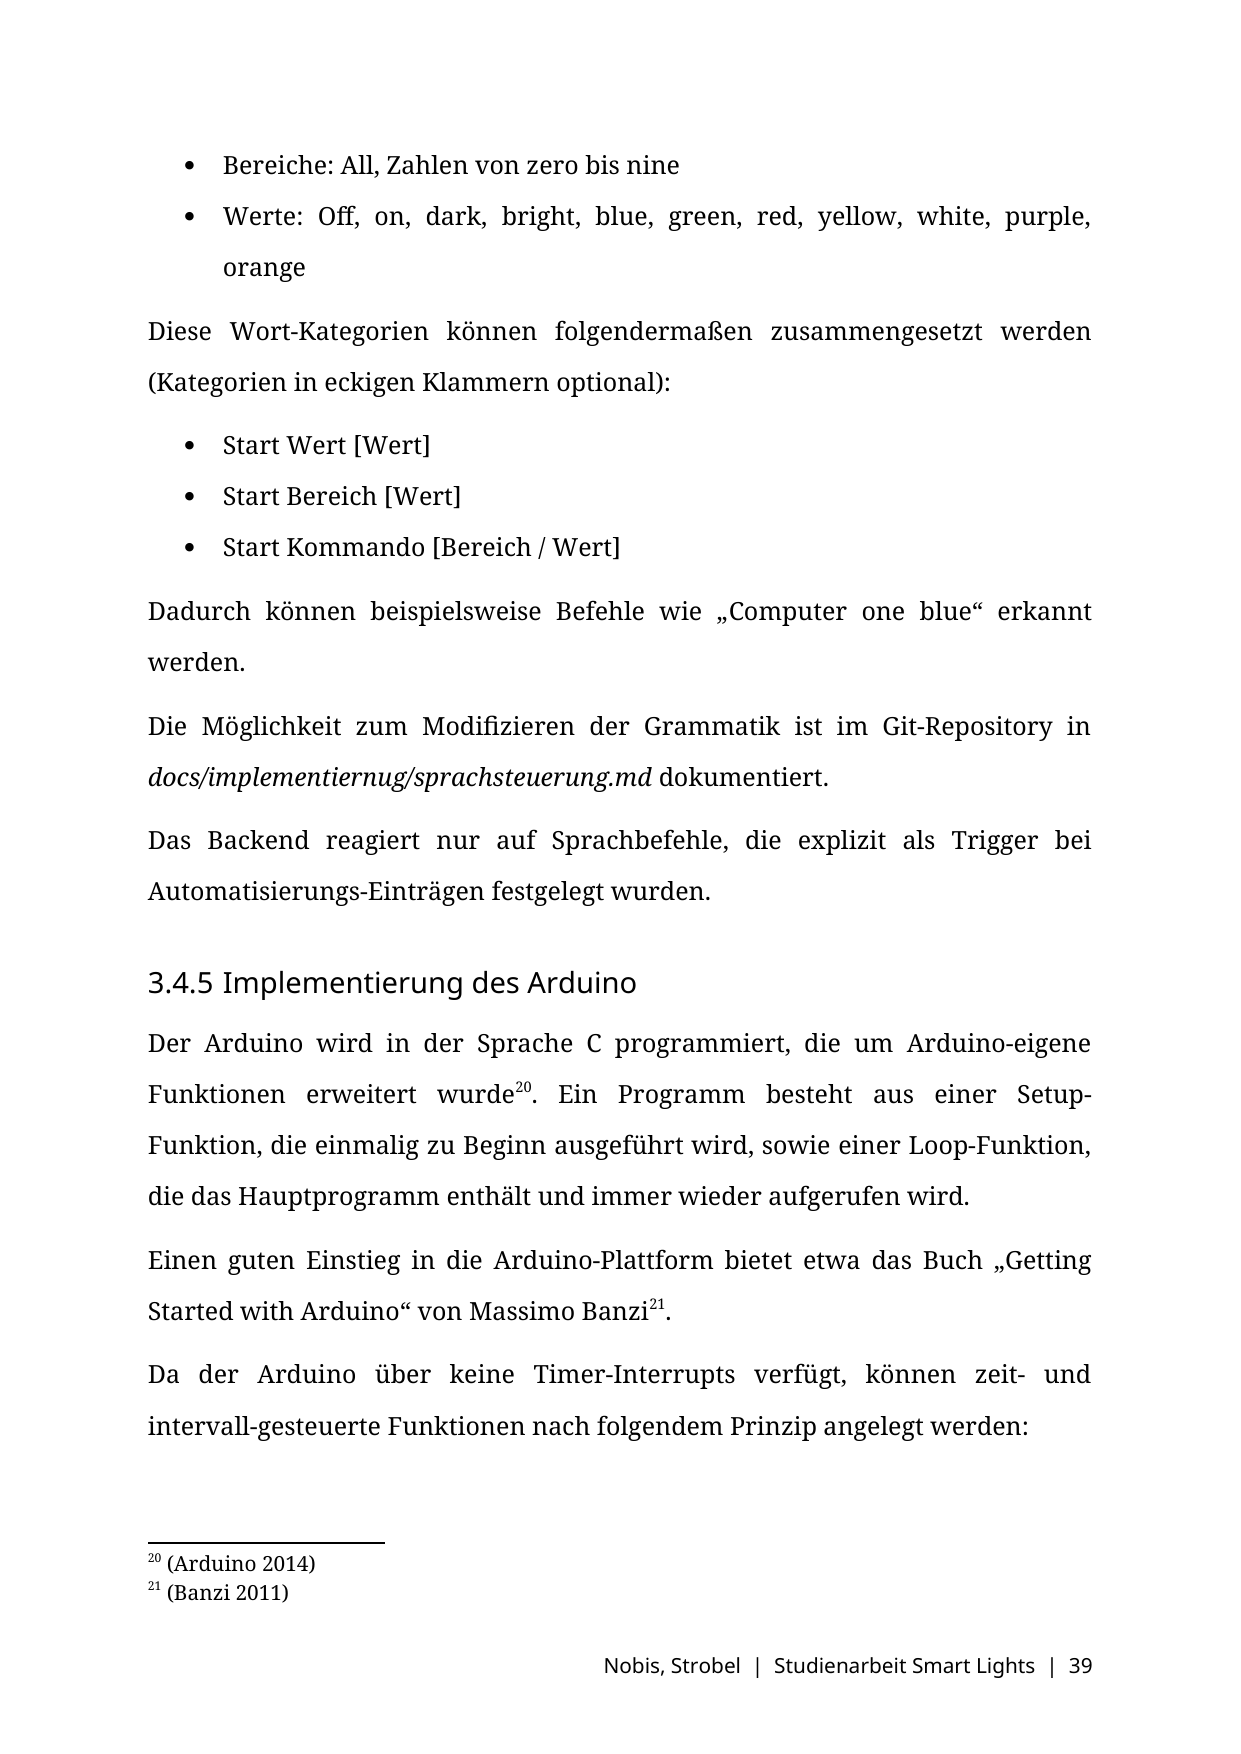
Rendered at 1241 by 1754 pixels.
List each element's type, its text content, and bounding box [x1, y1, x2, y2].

subtitle Implementierung des Arduino [148, 962, 1092, 1002]
text Dadurch können beispielsweise Befehle wie „Computer one blue“ erkannt werden. [148, 593, 1092, 679]
text Einen guten Einstieg in die Arduino-Plattform bietet etwa das Buch „Getting Started with Arduino“ von Massimo Banzi. [148, 1243, 1092, 1328]
text Die Möglichkeit zum Modifizieren der Grammatik ist im Git-Repository in docs/implementiernug/sprachsteuerung.md dokumentiert. [148, 708, 1092, 793]
list Bereiche: All, Zahlen von zero bis nine [185, 148, 1092, 182]
text Das Backend reagiert nur auf Sprachbefehle, die explizit als Trigger bei Automatisierungs-Einträgen festgelegt wurden. [148, 823, 1092, 908]
list Start Wert [Wert] [185, 428, 1092, 462]
text Da der Arduino über keine Timer-Interrupts verfügt, können zeit- und intervall-gesteuerte Funktionen nach folgendem Prinzip angelegt werden: [148, 1357, 1092, 1442]
list Werte: Off, on, dark, bright, blue, green, red, yellow, white, purple, orange [185, 199, 1092, 284]
list Start Bereich [Wert] [185, 479, 1092, 513]
text Der Arduino wird in der Sprache C programmiert, die um Arduino-eigene Funktionen erweitert wurde. Ein Programm besteht aus einer Setup-Funktion, die einmalig zu Beginn ausgeführt wird, sowie einer Loop-Funktion, die das Hauptprogramm enthält und immer wieder aufgerufen wird. [148, 1026, 1092, 1213]
text Diese Wort-Kategorien können folgendermaßen zusammengesetzt werden (Kategorien in eckigen Klammern optional): [148, 313, 1092, 398]
list Start Kommando [Bereich / Wert] [185, 530, 1092, 564]
